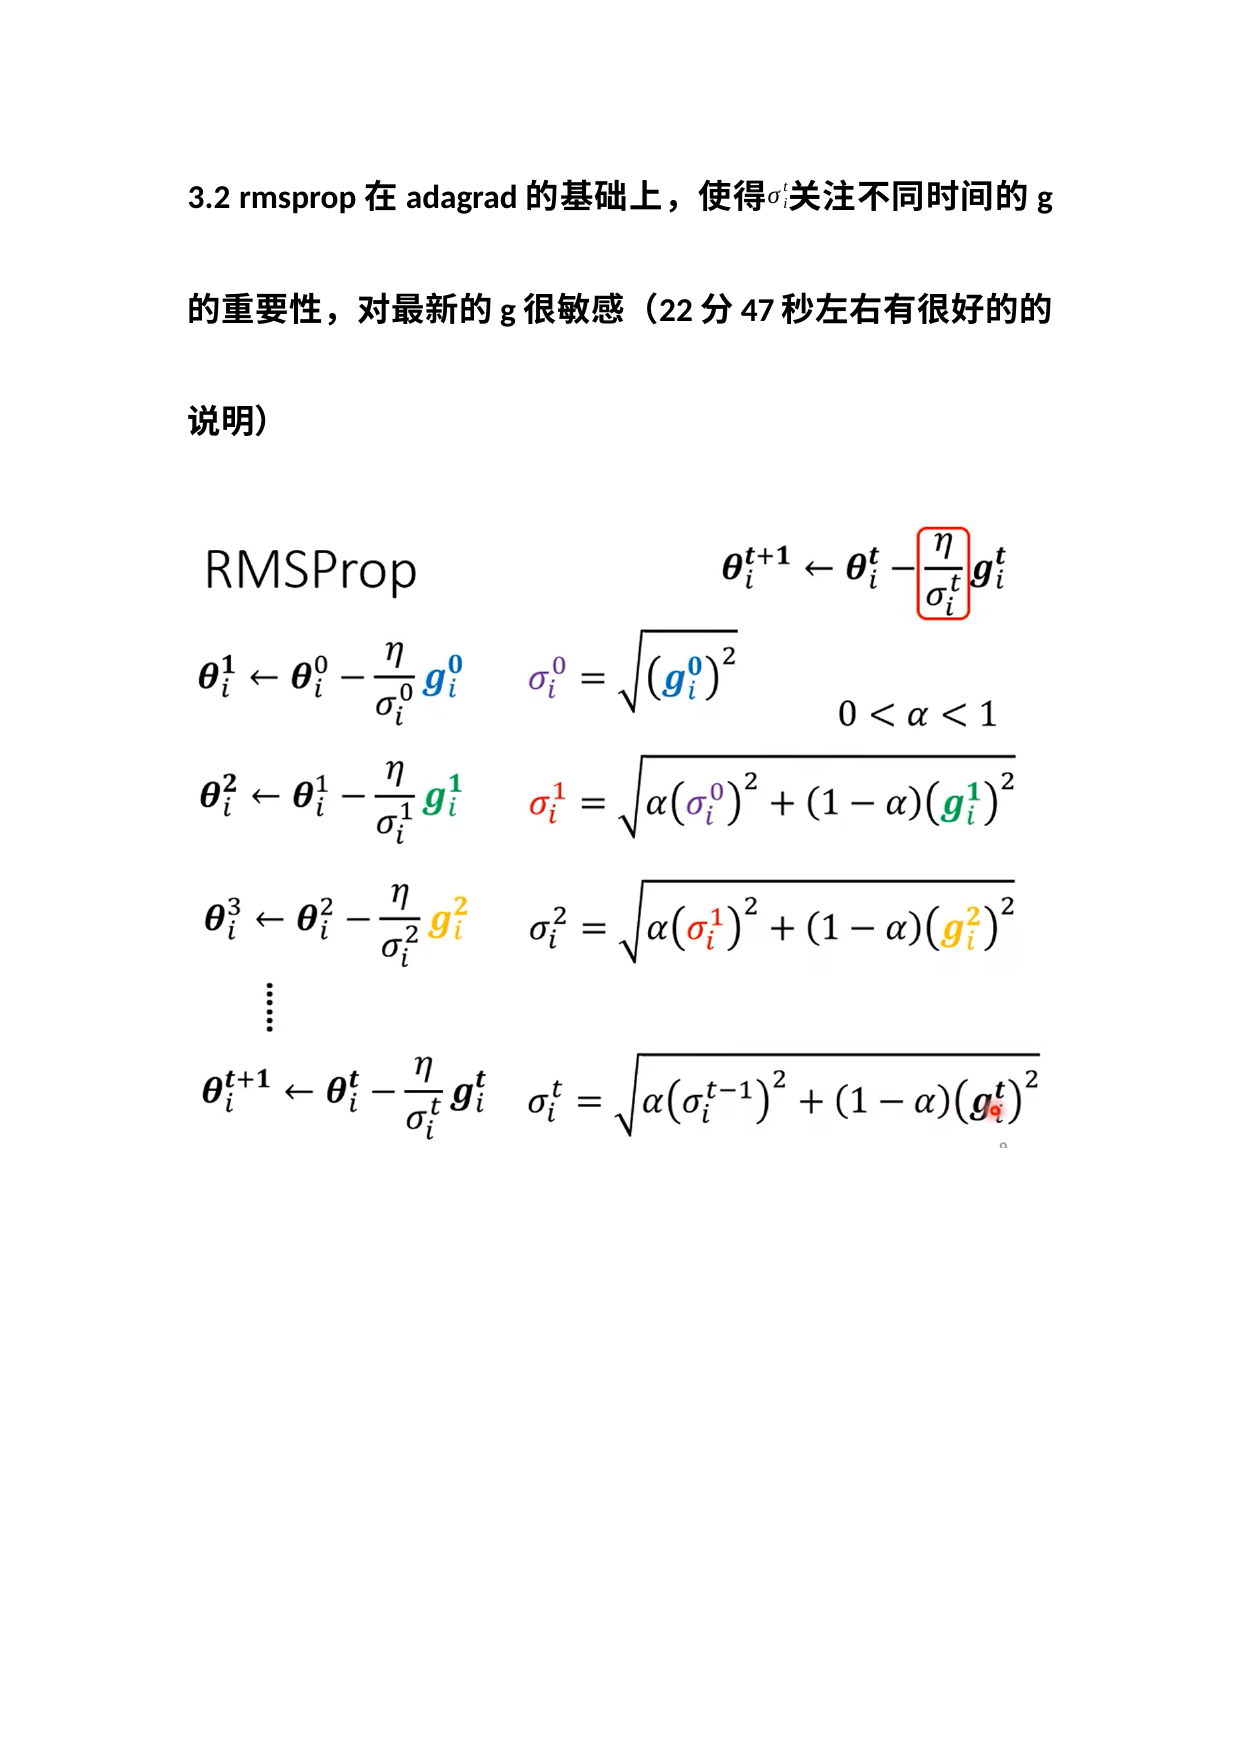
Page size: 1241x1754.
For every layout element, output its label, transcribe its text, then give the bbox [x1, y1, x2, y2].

picture [187, 513, 1053, 1148]
subtitle 3.2 rmsprop在adagrad的基础上，使得关注不同时间的g的重要性，对最新的g很敏感（22分47秒左右有很好的的说明） [187, 162, 1053, 452]
